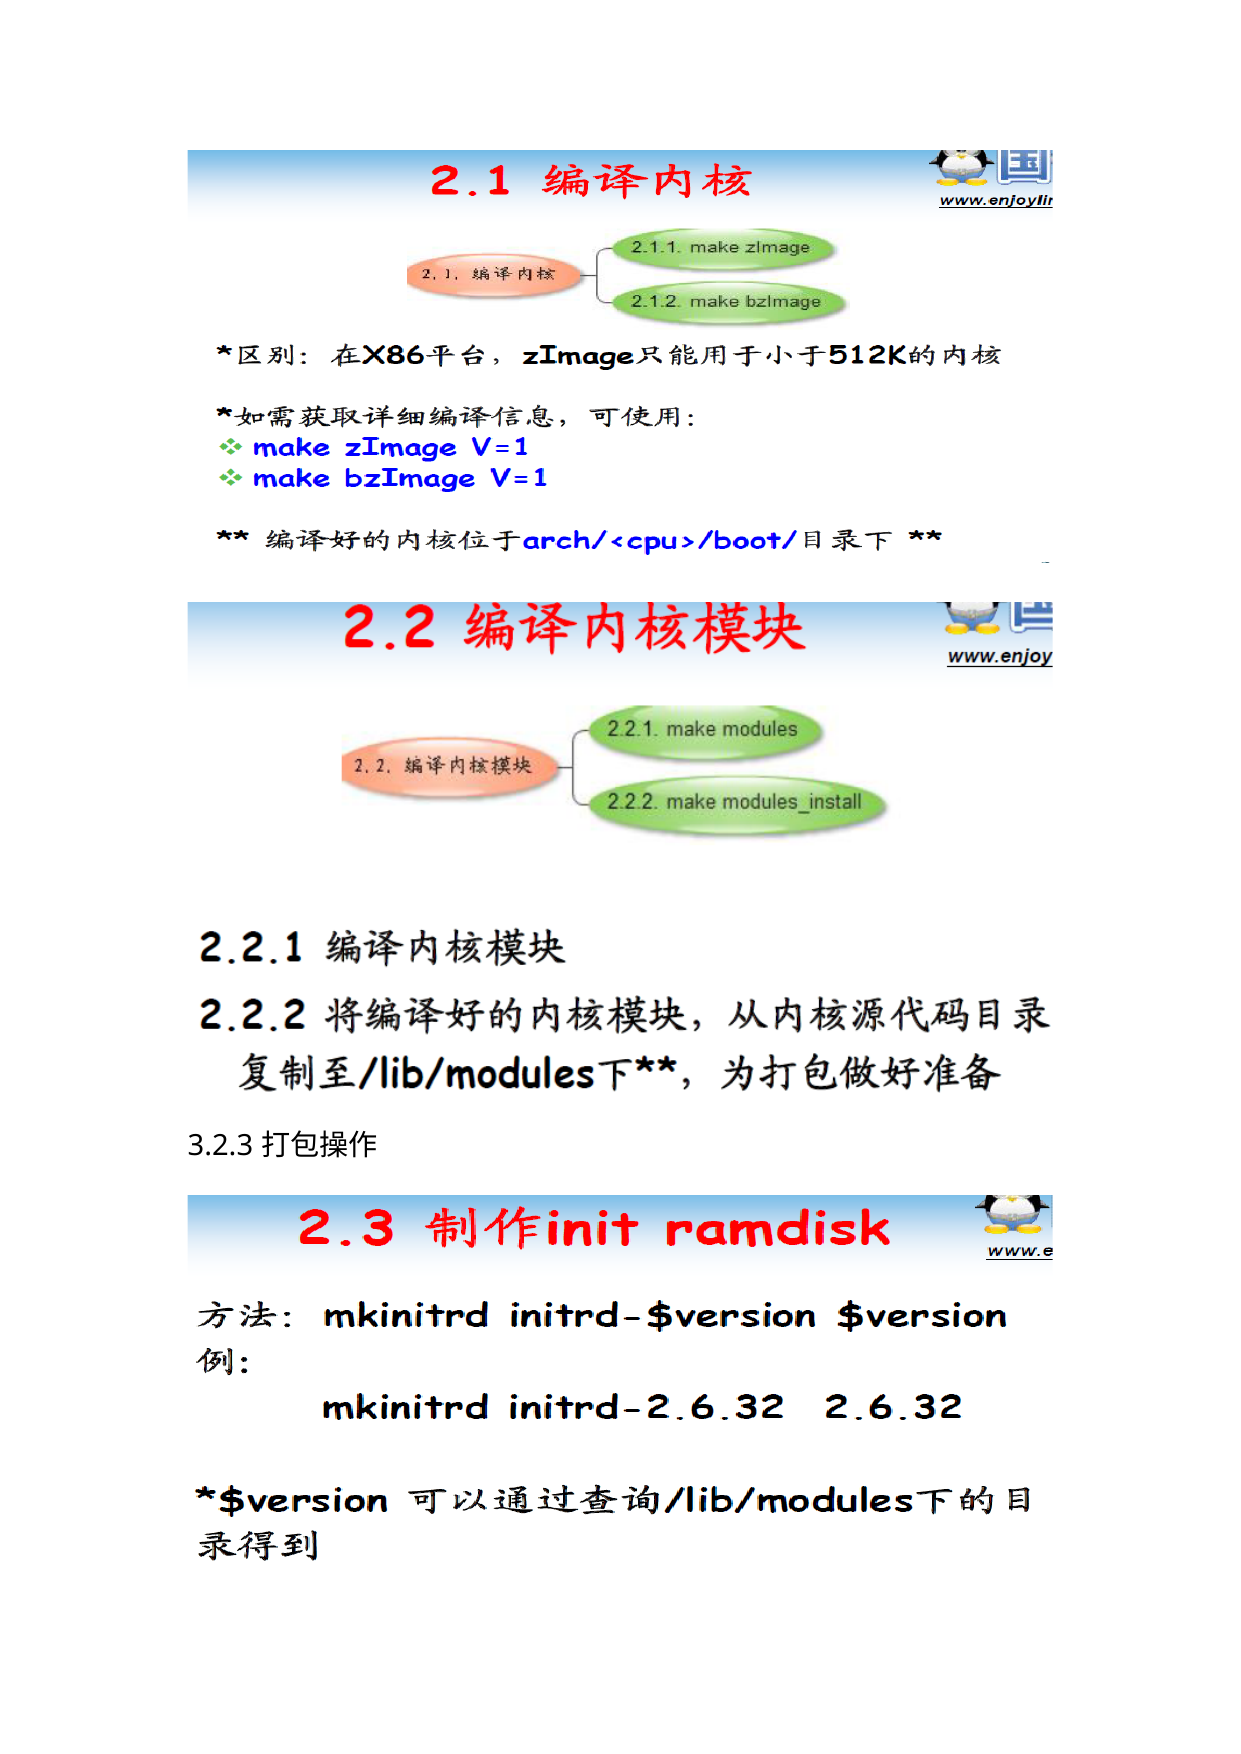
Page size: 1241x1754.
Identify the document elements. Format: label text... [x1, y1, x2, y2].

picture [187, 150, 1053, 563]
picture [187, 602, 1053, 1122]
picture [187, 1195, 1053, 1587]
text 3.2.3 打包操作 [187, 1122, 1053, 1164]
